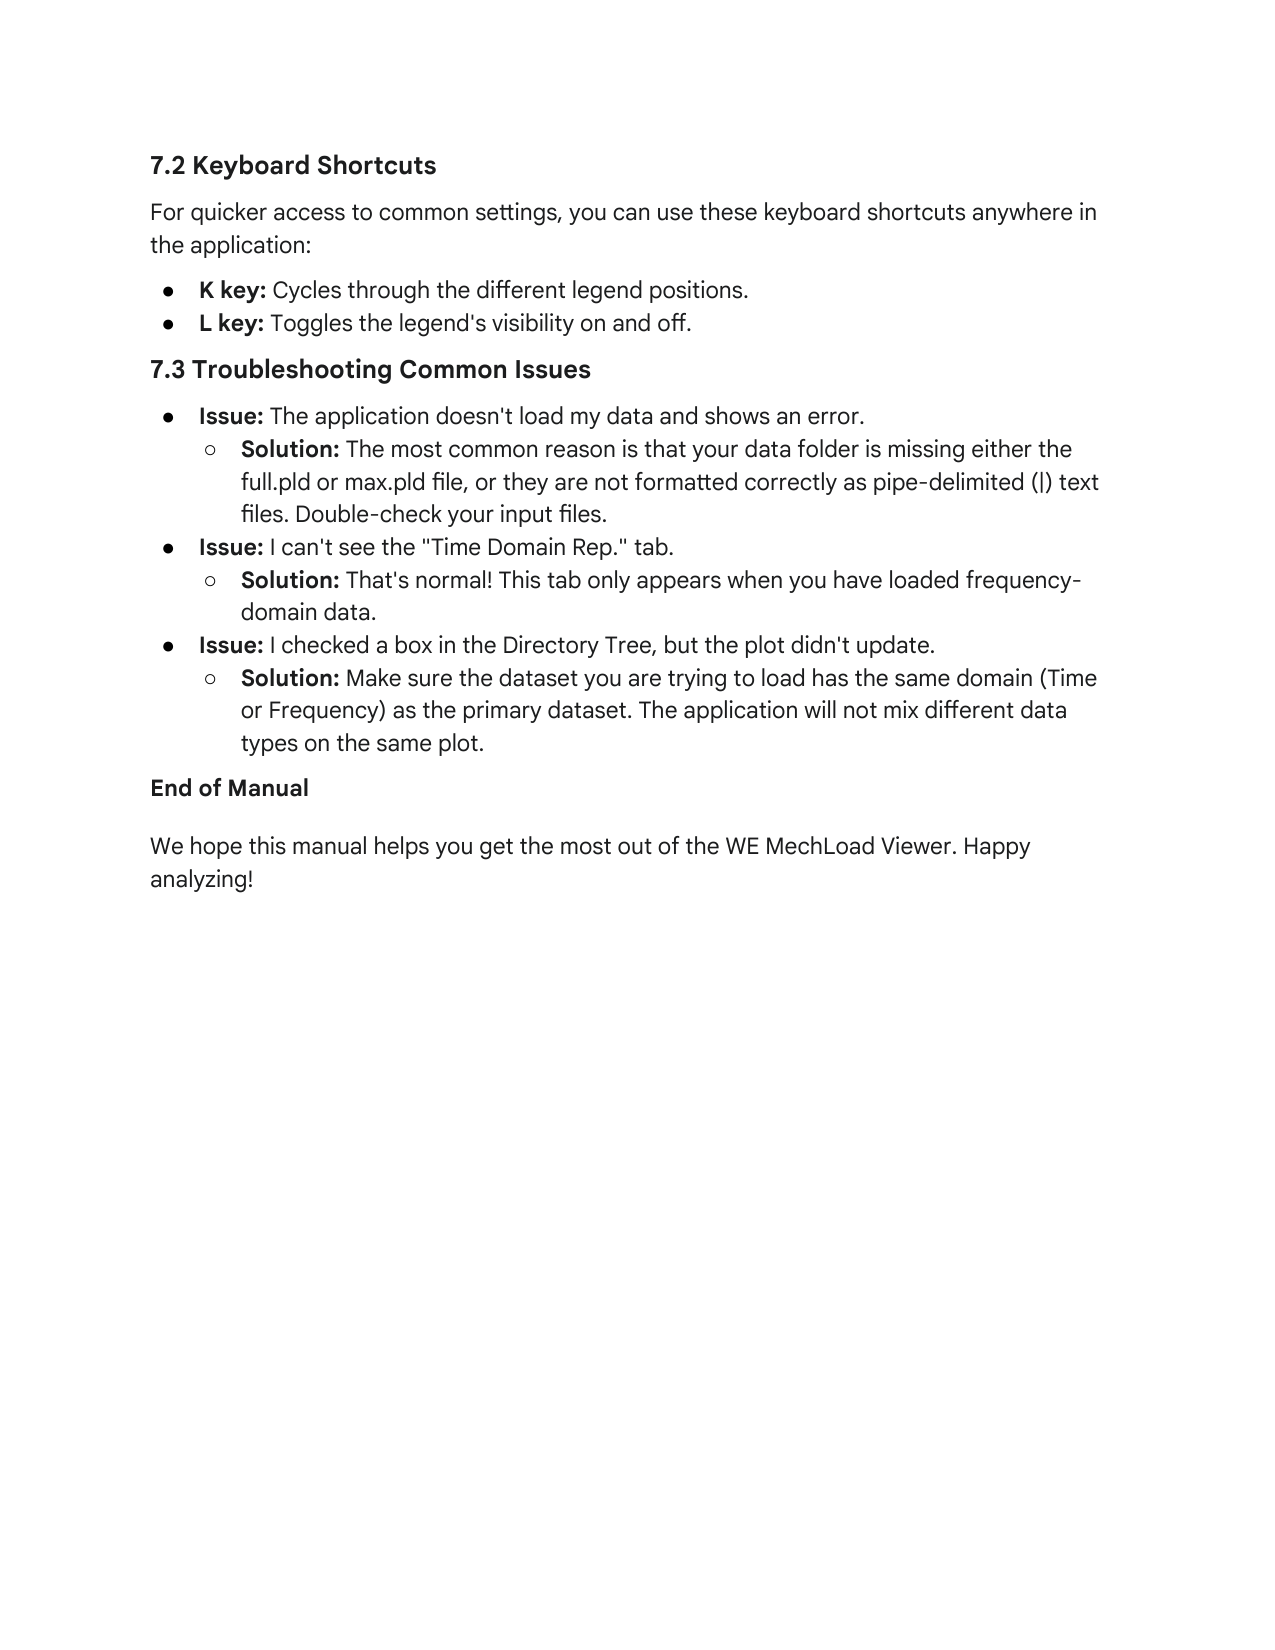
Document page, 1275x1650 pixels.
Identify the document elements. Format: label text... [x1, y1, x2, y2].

list Issue: I checked a box in the Directory Tree, but the plot didn't update. [161, 631, 1125, 660]
list Issue: I can't see the "Time Domain Rep." tab. [161, 533, 1125, 562]
text For quicker access to common settings, you can use these keyboard shortcuts anywhere in the application: [150, 198, 1125, 260]
text We hope this manual helps you get the most out of the WE MechLoad Viewer. Happy analyzing! [150, 832, 1125, 894]
list L key: Toggles the legend's visibility on and off. [161, 309, 1125, 338]
list Solution: Make sure the dataset you are trying to load has the same domain (Time or Frequency) as the primary dataset. The application will not mix different data types on the same plot. [203, 664, 1125, 758]
subtitle 7.2 Keyboard Shortcuts [150, 150, 1125, 181]
text End of Manual [150, 774, 1125, 803]
subtitle 7.3 Troubleshooting Common Issues [150, 354, 1125, 385]
list Issue: The application doesn't load my data and shows an error. [161, 402, 1125, 431]
list Solution: The most common reason is that your data folder is missing either the full.pld or max.pld file, or they are not formatted correctly as pipe-delimited (|) text files. Double-check your input files. [203, 435, 1125, 529]
list K key: Cycles through the different legend positions. [161, 276, 1125, 305]
list Solution: That's normal! This tab only appears when you have loaded frequency-domain data. [203, 566, 1125, 627]
